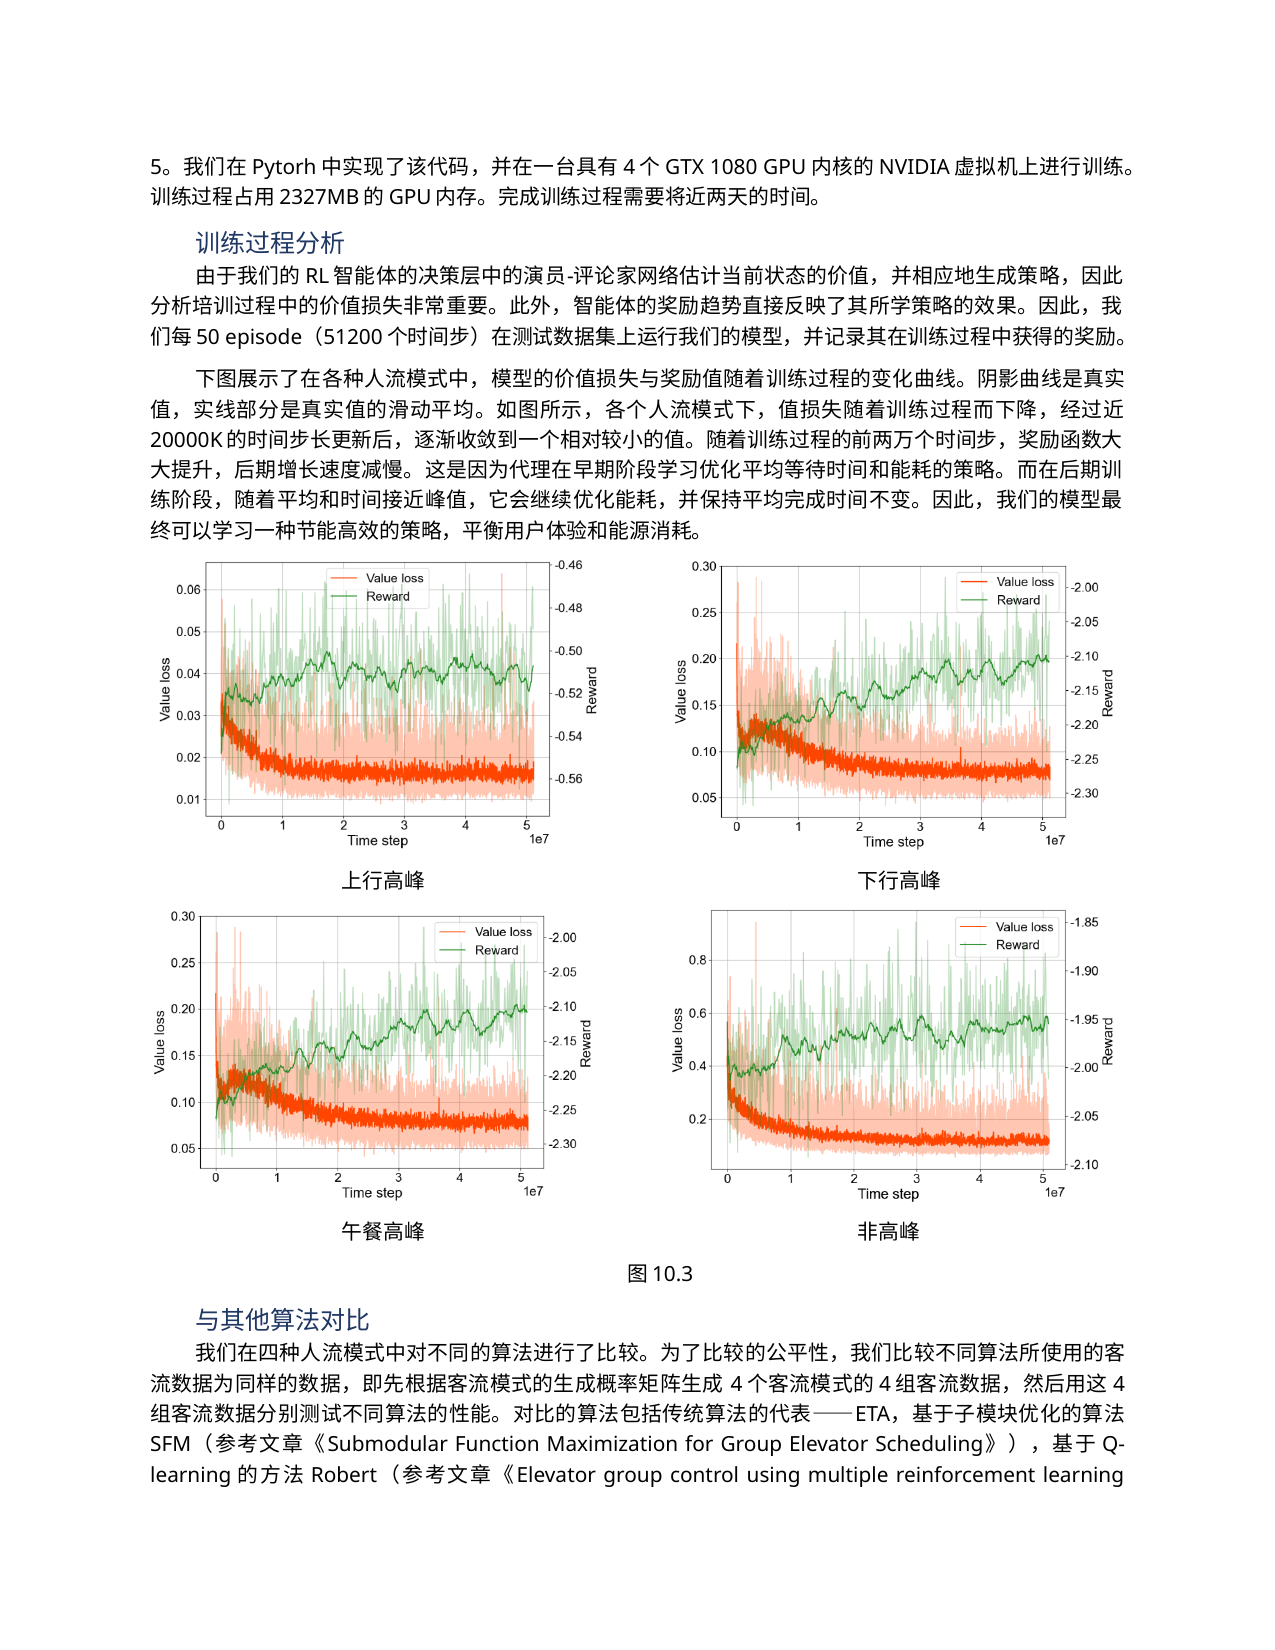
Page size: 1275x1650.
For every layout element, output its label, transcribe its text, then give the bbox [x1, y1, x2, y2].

text 上行高峰 下行高峰 [300, 864, 1125, 894]
picture [671, 556, 1118, 852]
subtitle 与其他算法对比 [150, 1300, 1125, 1337]
text 图10.3 [150, 1258, 1125, 1288]
text 午餐高峰 非高峰 [300, 1215, 1125, 1245]
text 下图展示了在各种人流模式中，模型的价值损失与奖励值随着训练过程的变化曲线。阴影曲线是真实值，实线部分是真实值的滑动平均。如图所示，各个人流模式下，值损失随着训练过程而下降，经过近20000K的时间步长更新后，逐渐收敛到一个相对较小的值。随着训练过程的前两万个时间步，奖励函数大大提升，后期增长速度减慢。这是因为代理在早期阶段学习优化平均等待时间和能耗的策略。而在后期训练阶段，随着平均和时间接近峰值，它会继续优化能耗，并保持平均完成时间不变。因此，我们的模型最终可以学习一种节能高效的策略，平衡用户体验和能源消耗。 [150, 363, 1125, 544]
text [150, 1337, 1125, 1488]
text 由于我们的RL智能体的决策层中的演员-评论家网络估计当前状态的价值，并相应地生成策略，因此分析培训过程中的价值损失非常重要。此外，智能体的奖励趋势直接反映了其所学策略的效果。因此，我们每50 episode（51200个时间步）在测试数据集上运行我们的模型，并记录其在训练过程中获得的奖励。 [150, 259, 1125, 350]
picture [666, 907, 1118, 1203]
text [150, 150, 1125, 211]
picture [150, 907, 596, 1203]
subtitle 训练过程分析 [150, 223, 1125, 259]
picture [155, 556, 601, 852]
